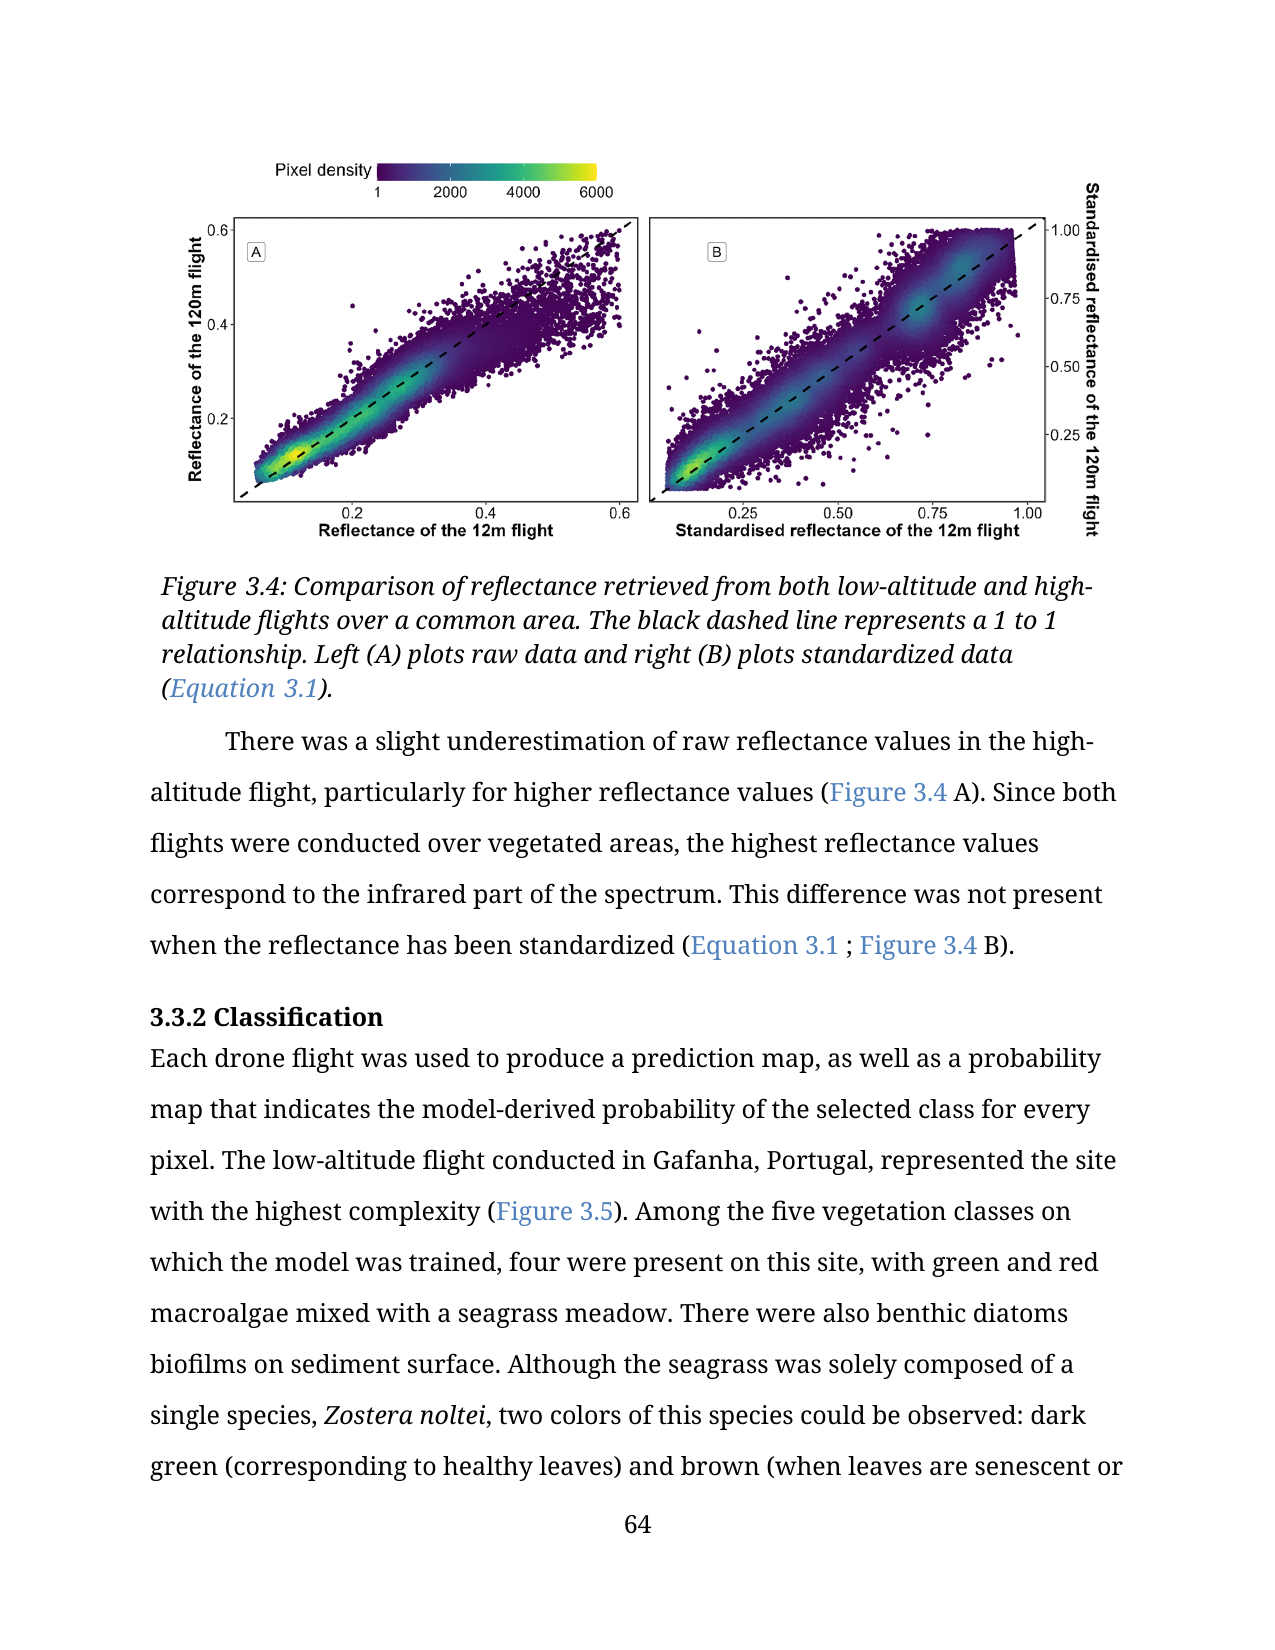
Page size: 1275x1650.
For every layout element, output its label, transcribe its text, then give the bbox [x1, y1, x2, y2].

picture [180, 150, 1107, 548]
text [150, 1040, 1125, 1483]
table_header Figure 3.4: Comparison of reflectance retrieved from both low-altitude and high-altitude flights over a common area. The black dashed line represents a 1 to 1 relationship. Left (A) plots raw data and right (B) plots standardized data (Equation 3.1). [150, 150, 1125, 718]
text There was a slight underestimation of raw reflectance values in the high-altitude flight, particularly for higher reflectance values (Figure 3.4 A). Since both flights were conducted over vegetated areas, the highest reflectance values correspond to the infrared part of the spectrum. This difference was not present when the reflectance has been standardized (Equation 3.1 ; Figure 3.4 B). [150, 724, 1125, 962]
subtitle 3.3.2 Classification [150, 1000, 1125, 1034]
